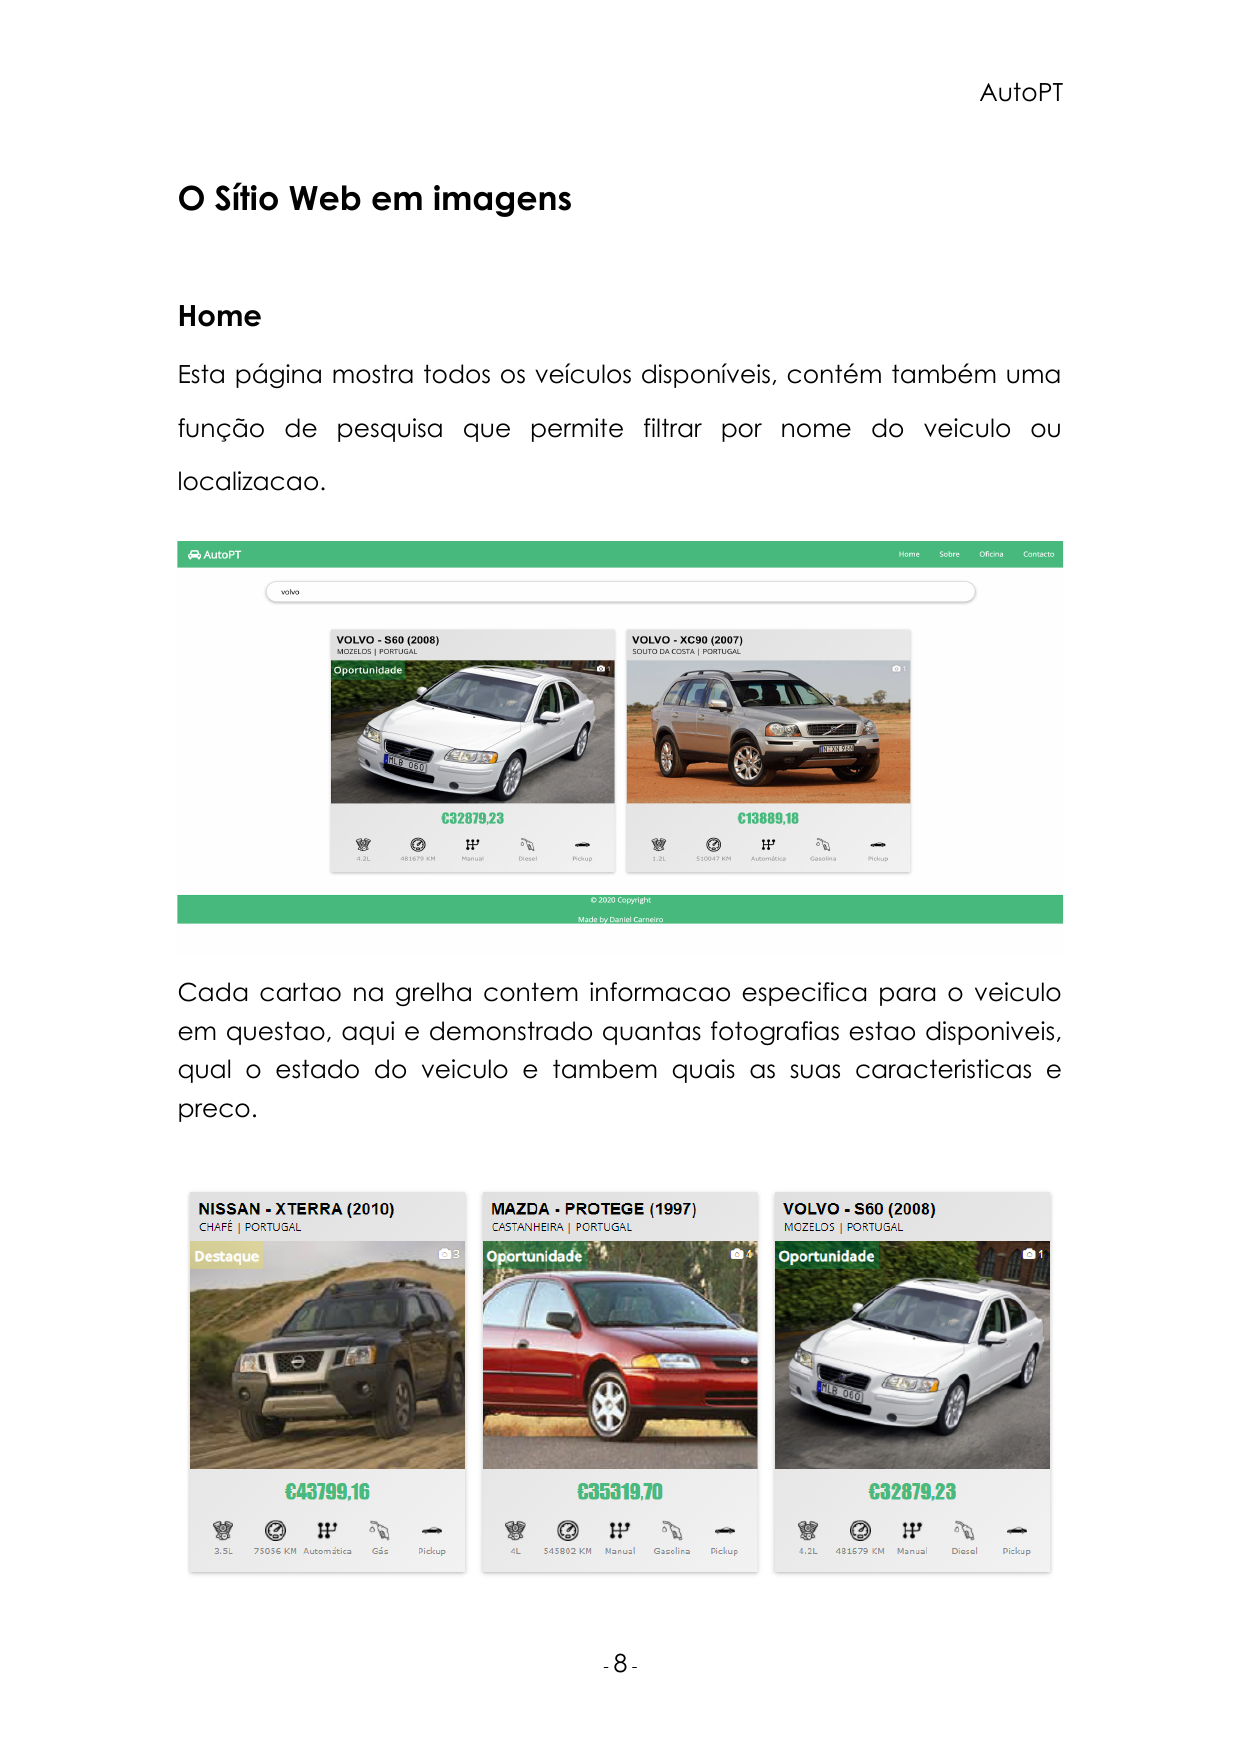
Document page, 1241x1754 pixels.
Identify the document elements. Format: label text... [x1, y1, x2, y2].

text Esta página mostra todos os veículos disponíveis, contém também uma função de pesquisa que permite filtrar por nome do veiculo ou localizacao. [177, 356, 1063, 498]
text Cada cartao na grelha contem informacao especifica para o veiculo em questao, aqui e demonstrado quantas fotografias estao disponiveis, qual o estado do veiculo e tambem quais as suas caracteristicas e preco. [177, 974, 1063, 1125]
subtitle Home [177, 294, 1063, 336]
picture [177, 1183, 1063, 1584]
picture [177, 541, 1064, 955]
subtitle O Sítio Web em imagens [177, 173, 1063, 220]
